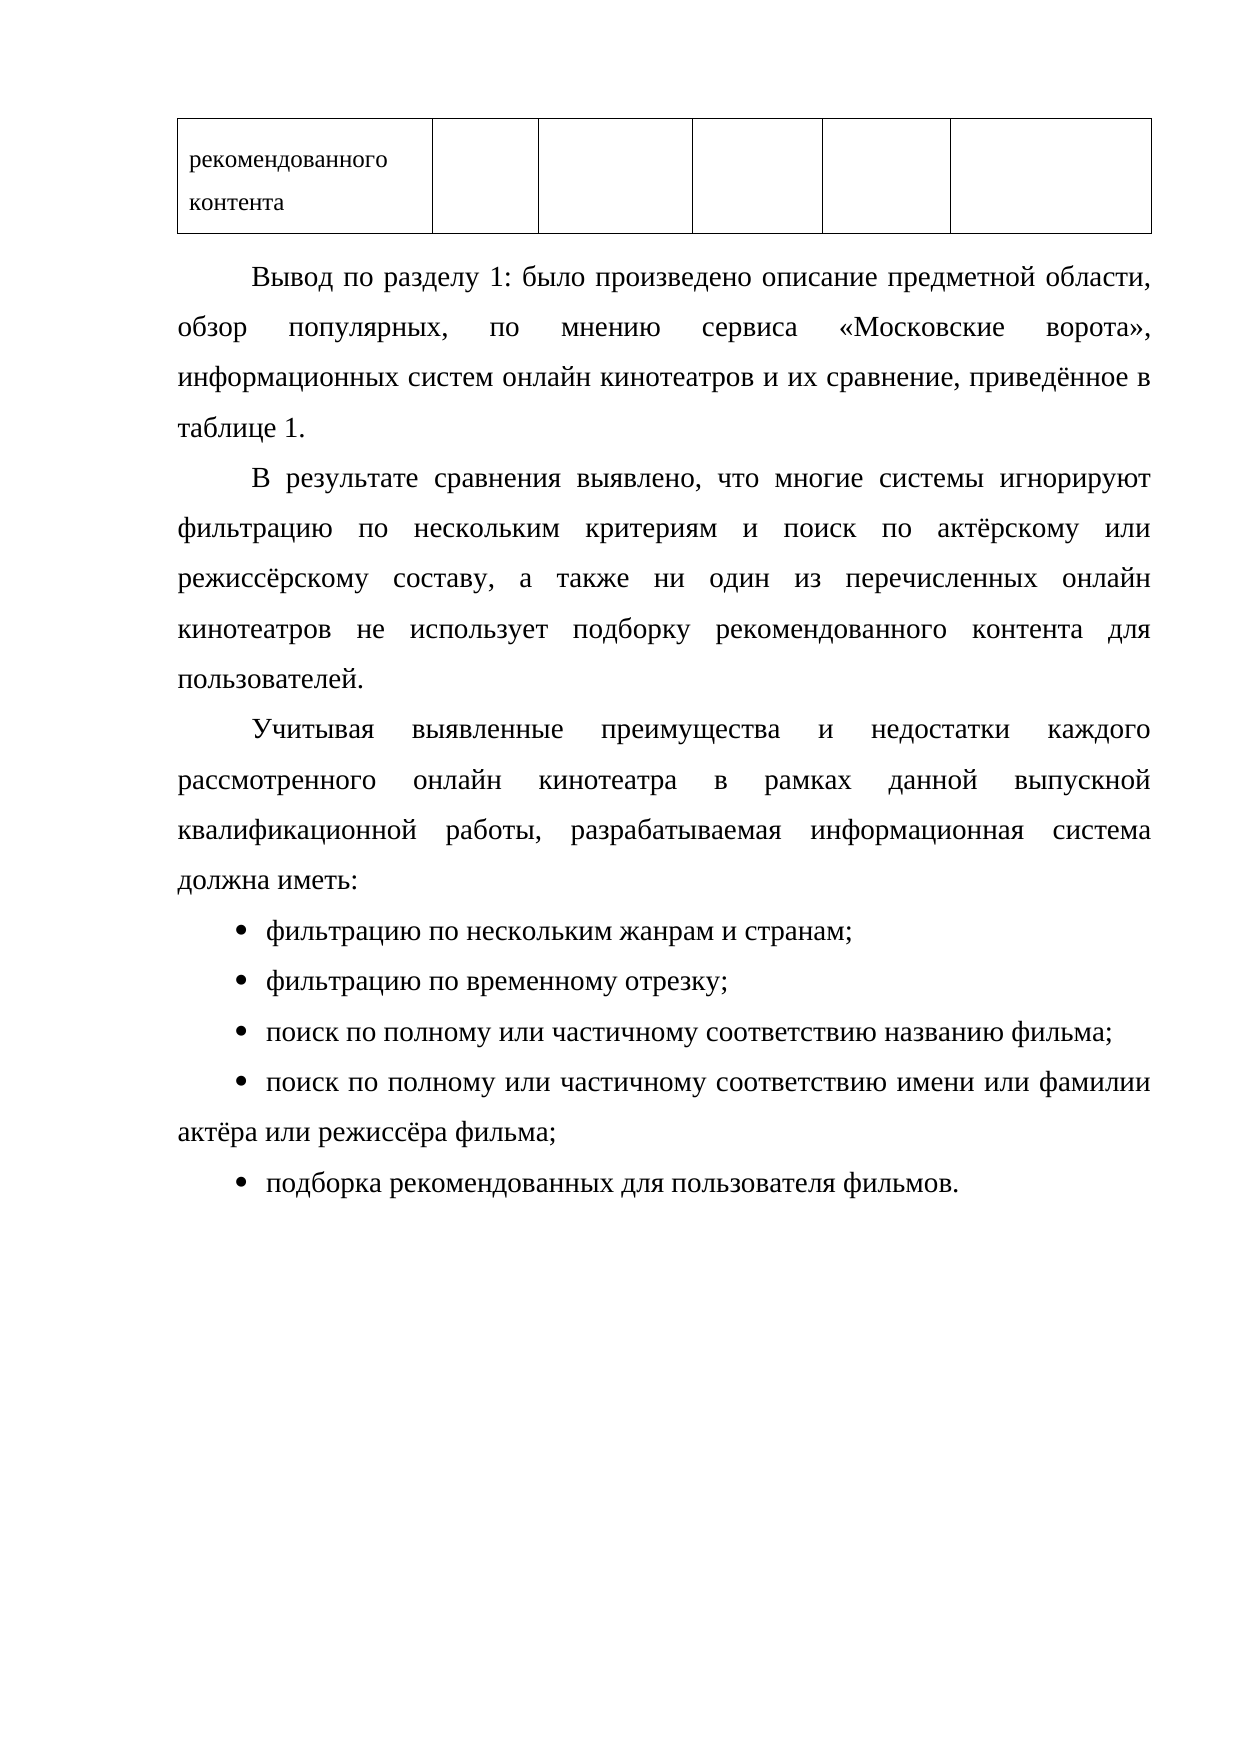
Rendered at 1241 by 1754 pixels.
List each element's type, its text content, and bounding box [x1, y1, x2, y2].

text поиск по полному или частичному соответствию имени или фамилии актёра или режиссёра фильма; [177, 1064, 1152, 1148]
table_cell – [433, 119, 538, 233]
table_cell – [539, 119, 692, 233]
text подборка рекомендованных для пользователя фильмов. [177, 1165, 1152, 1198]
text Вывод по разделу 1: было произведено описание предметной области, обзор популярных, по мнению сервиса «Московские ворота», информационных систем онлайн кинотеатров и их сравнение, приведённое в таблице 1. [177, 259, 1152, 443]
text поиск по полному или частичному соответствию названию фильма; [177, 1014, 1152, 1047]
text Учитывая выявленные преимущества и недостатки каждого рассмотренного онлайн кинотеатра в рамках данной выпускной квалификационной работы, разрабатываемая информационная система должна иметь: [177, 712, 1152, 896]
table_cell – [823, 119, 950, 233]
text В результате сравнения выявлено, что многие системы игнорируют фильтрацию по нескольким критериям и поиск по актёрскому или режиссёрскому составу, а также ни один из перечисленных онлайн кинотеатров не использует подборку рекомендованного контента для пользователей. [177, 460, 1152, 695]
table_cell – [951, 119, 1151, 233]
text фильтрацию по временному отрезку; [177, 963, 1152, 997]
text фильтрацию по нескольким жанрам и странам; [177, 913, 1152, 946]
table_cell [178, 119, 432, 233]
table_cell – [693, 119, 822, 233]
